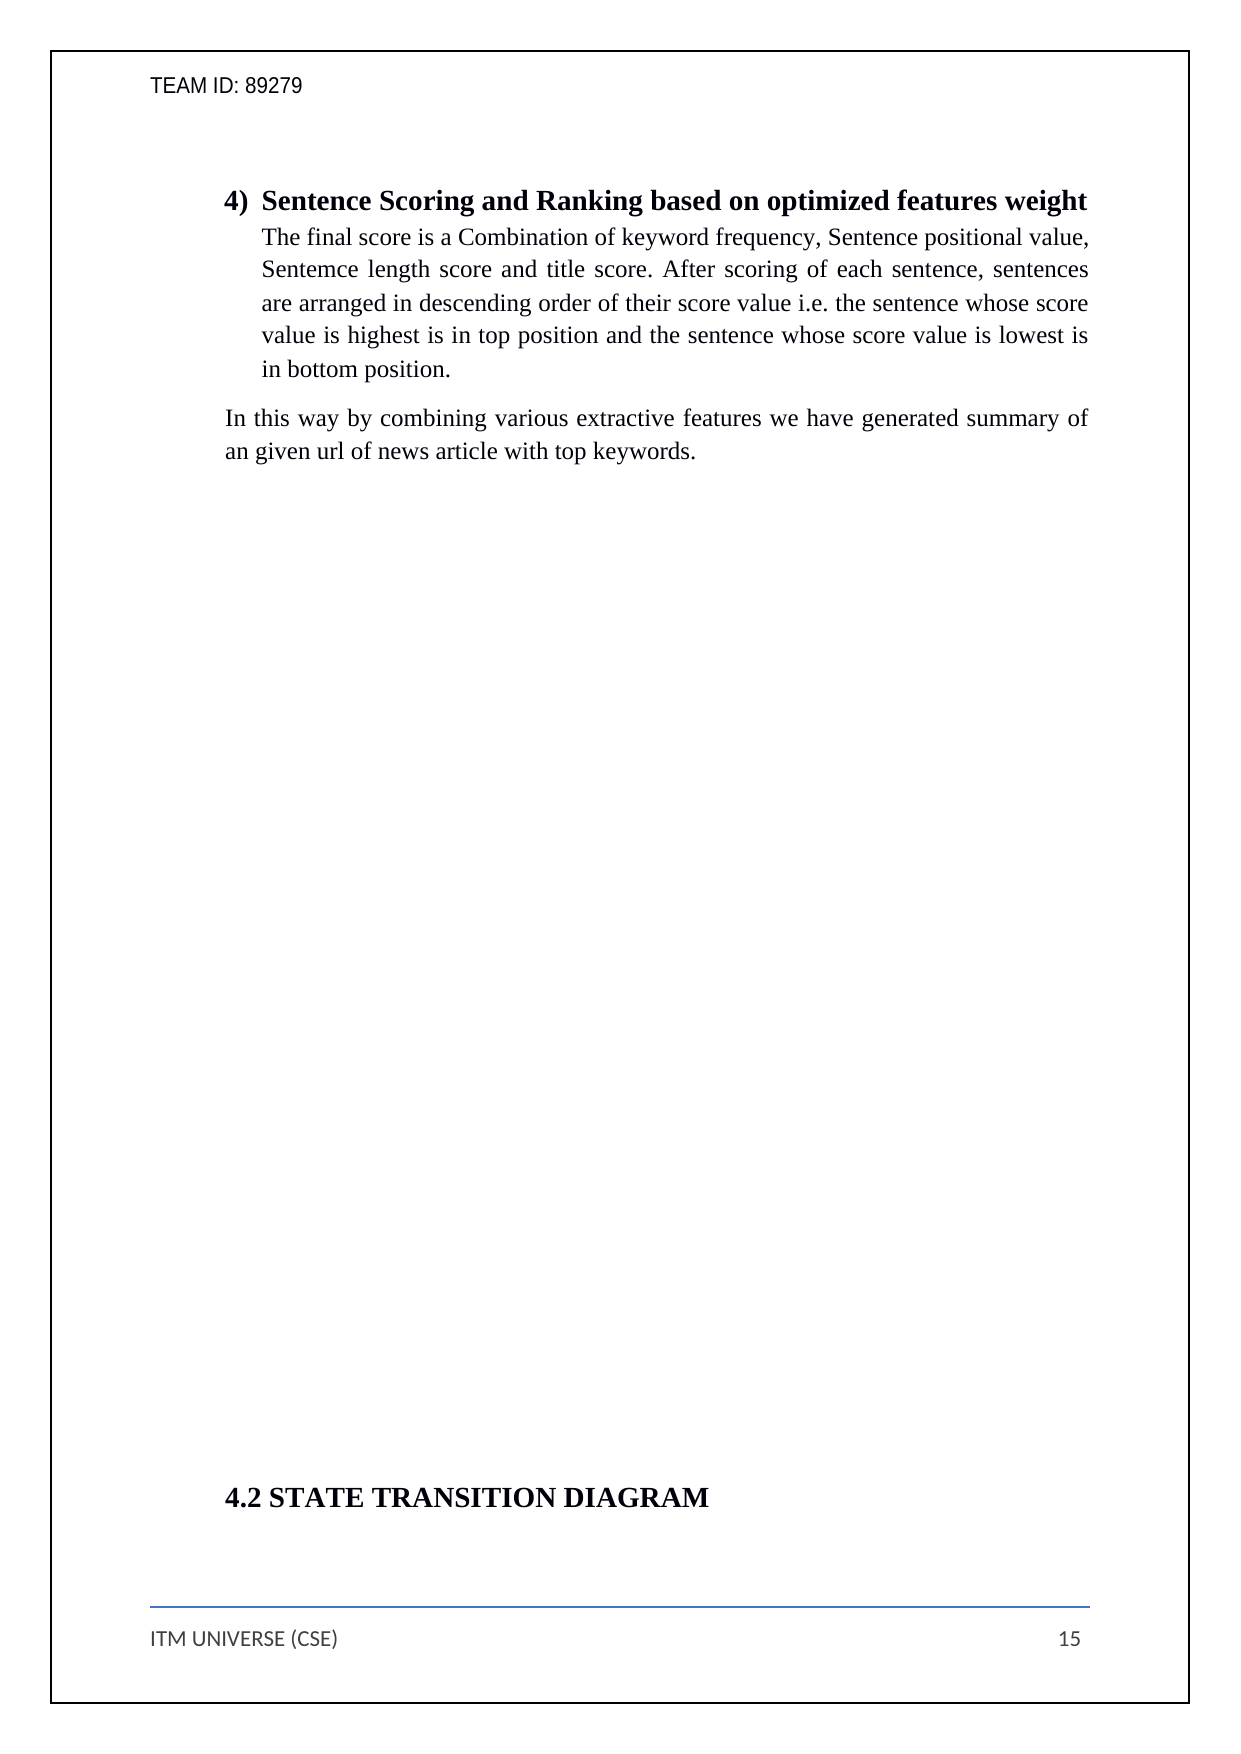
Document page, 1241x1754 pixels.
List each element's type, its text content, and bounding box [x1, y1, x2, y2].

text In this way by combining various extractive features we have generated summary of an given url of news article with top keywords. [225, 403, 1090, 465]
list The final score is a Combination of keyword frequency, Sentence positional value, Sentemce length score and title score. After scoring of each sentence, sentences are arranged in descending order of their score value i.e. the sentence whose score value is highest is in top position and the sentence whose score value is lowest is in bottom position. [261, 222, 1090, 382]
text 4.2 STATE TRANSITION DIAGRAM [150, 1480, 1090, 1513]
list Sentence Scoring and Ranking based on optimized features weight [224, 183, 1090, 217]
